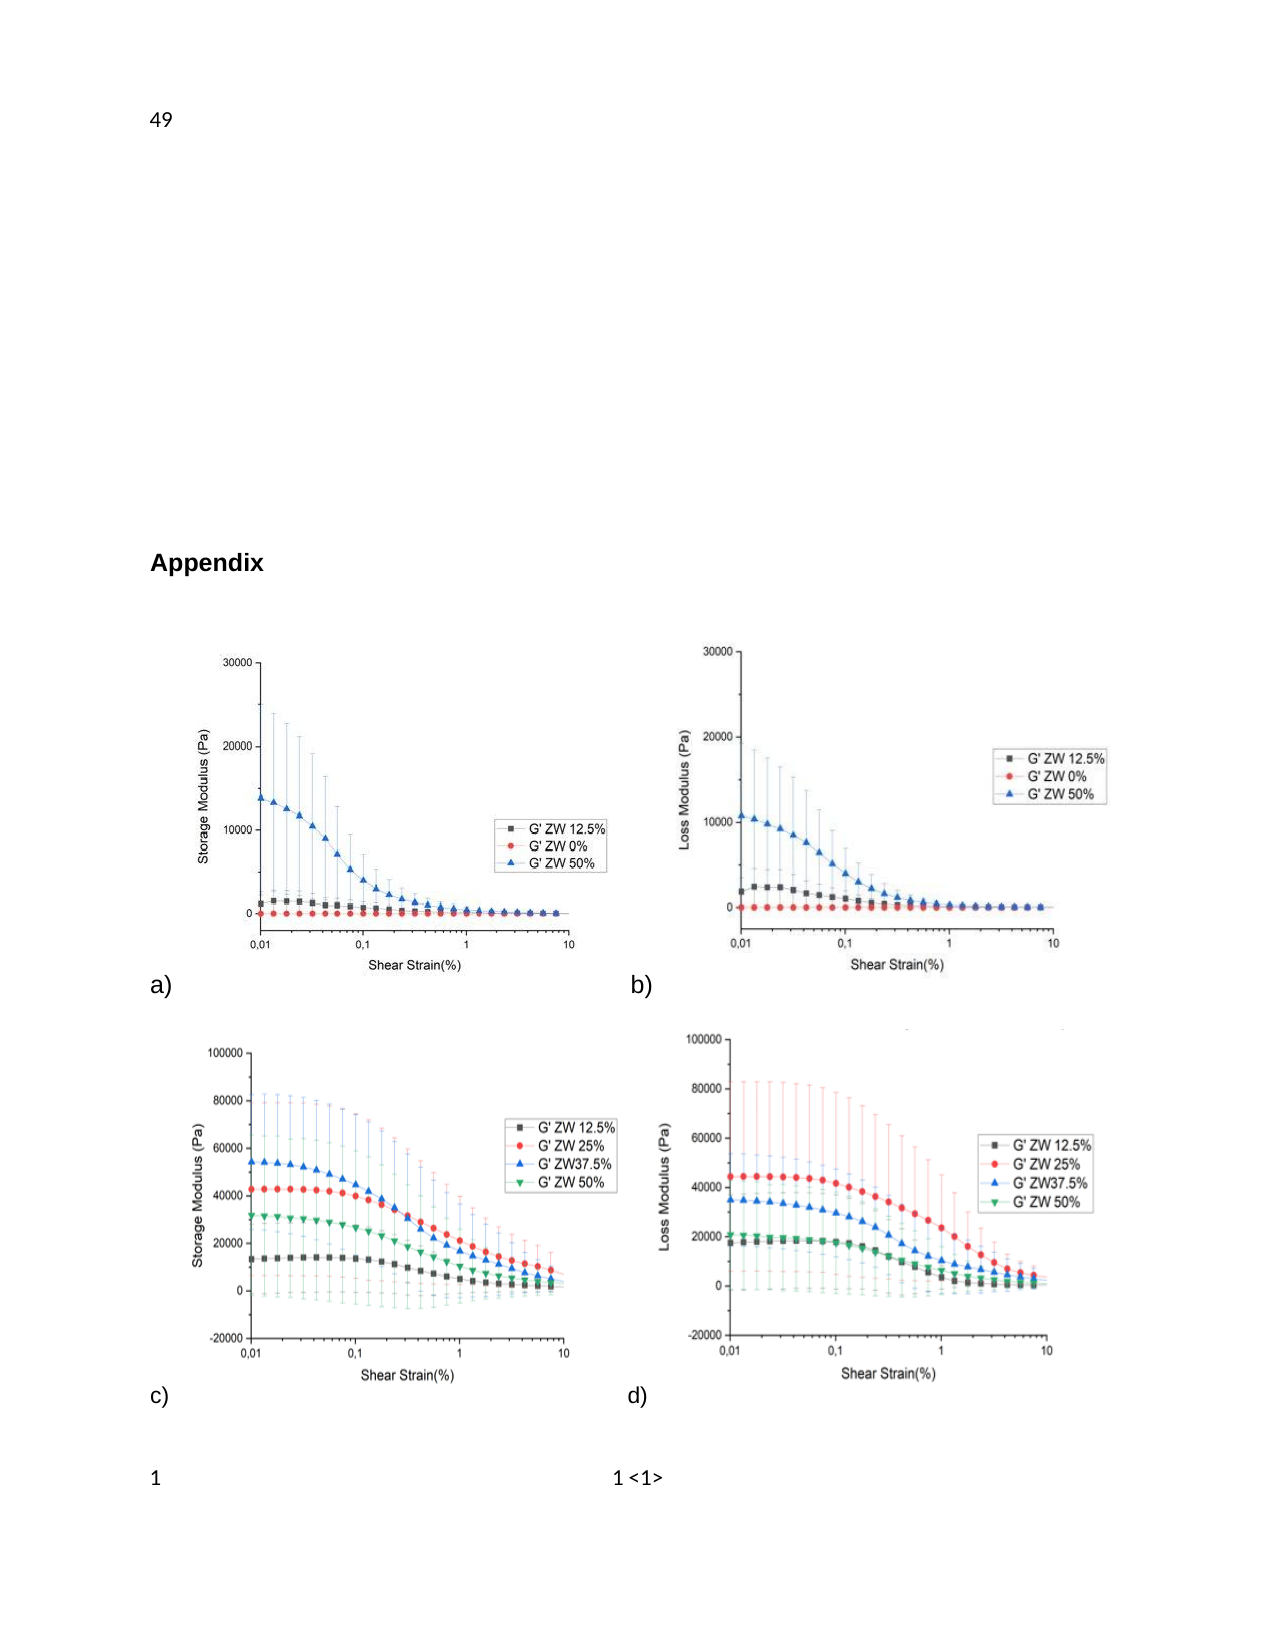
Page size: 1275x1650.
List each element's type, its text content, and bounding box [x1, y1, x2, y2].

text Appendix [150, 548, 1125, 577]
picture [179, 621, 631, 993]
picture [647, 1029, 1112, 1403]
picture [169, 1043, 628, 1403]
picture [659, 607, 1117, 993]
